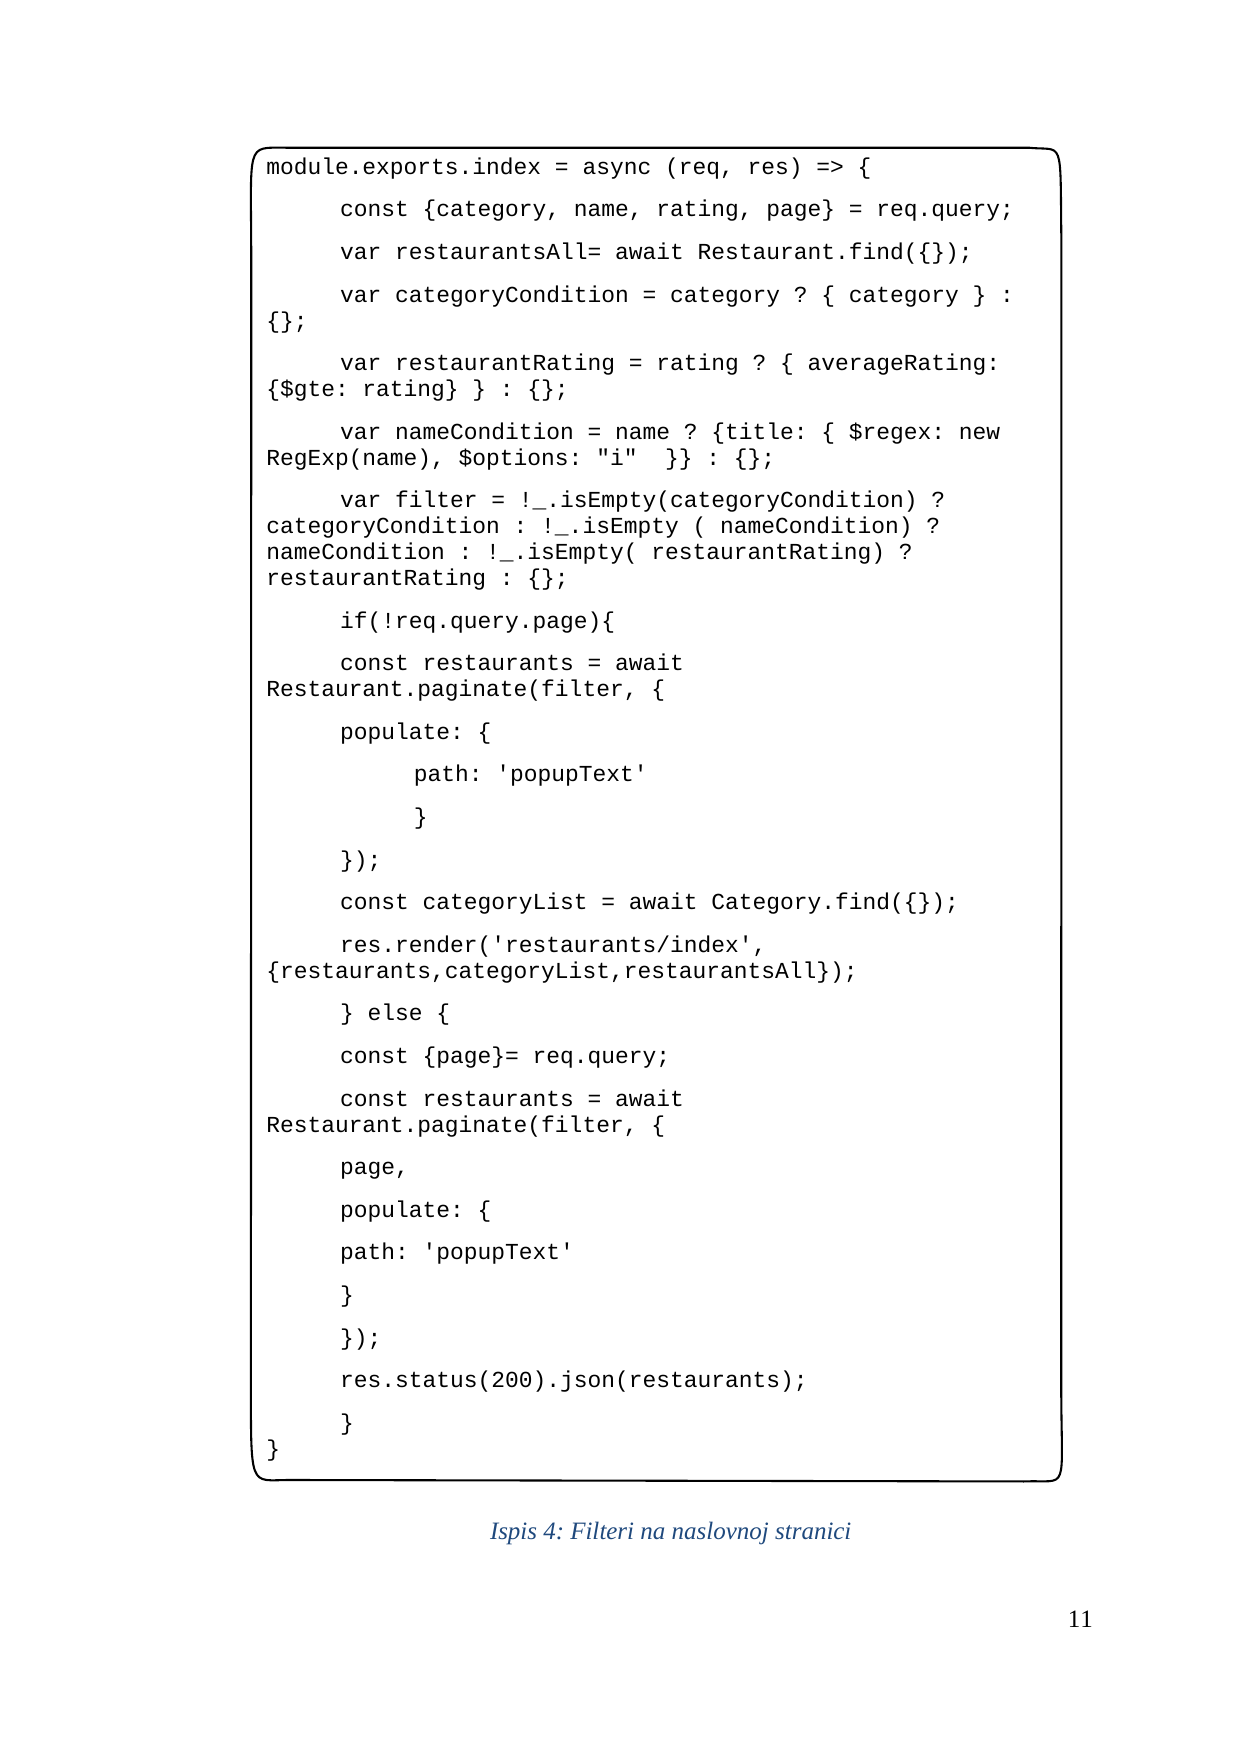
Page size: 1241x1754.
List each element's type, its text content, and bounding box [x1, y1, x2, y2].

text Ispis 4: Filteri na naslovnoj stranici [177, 1516, 1092, 1545]
